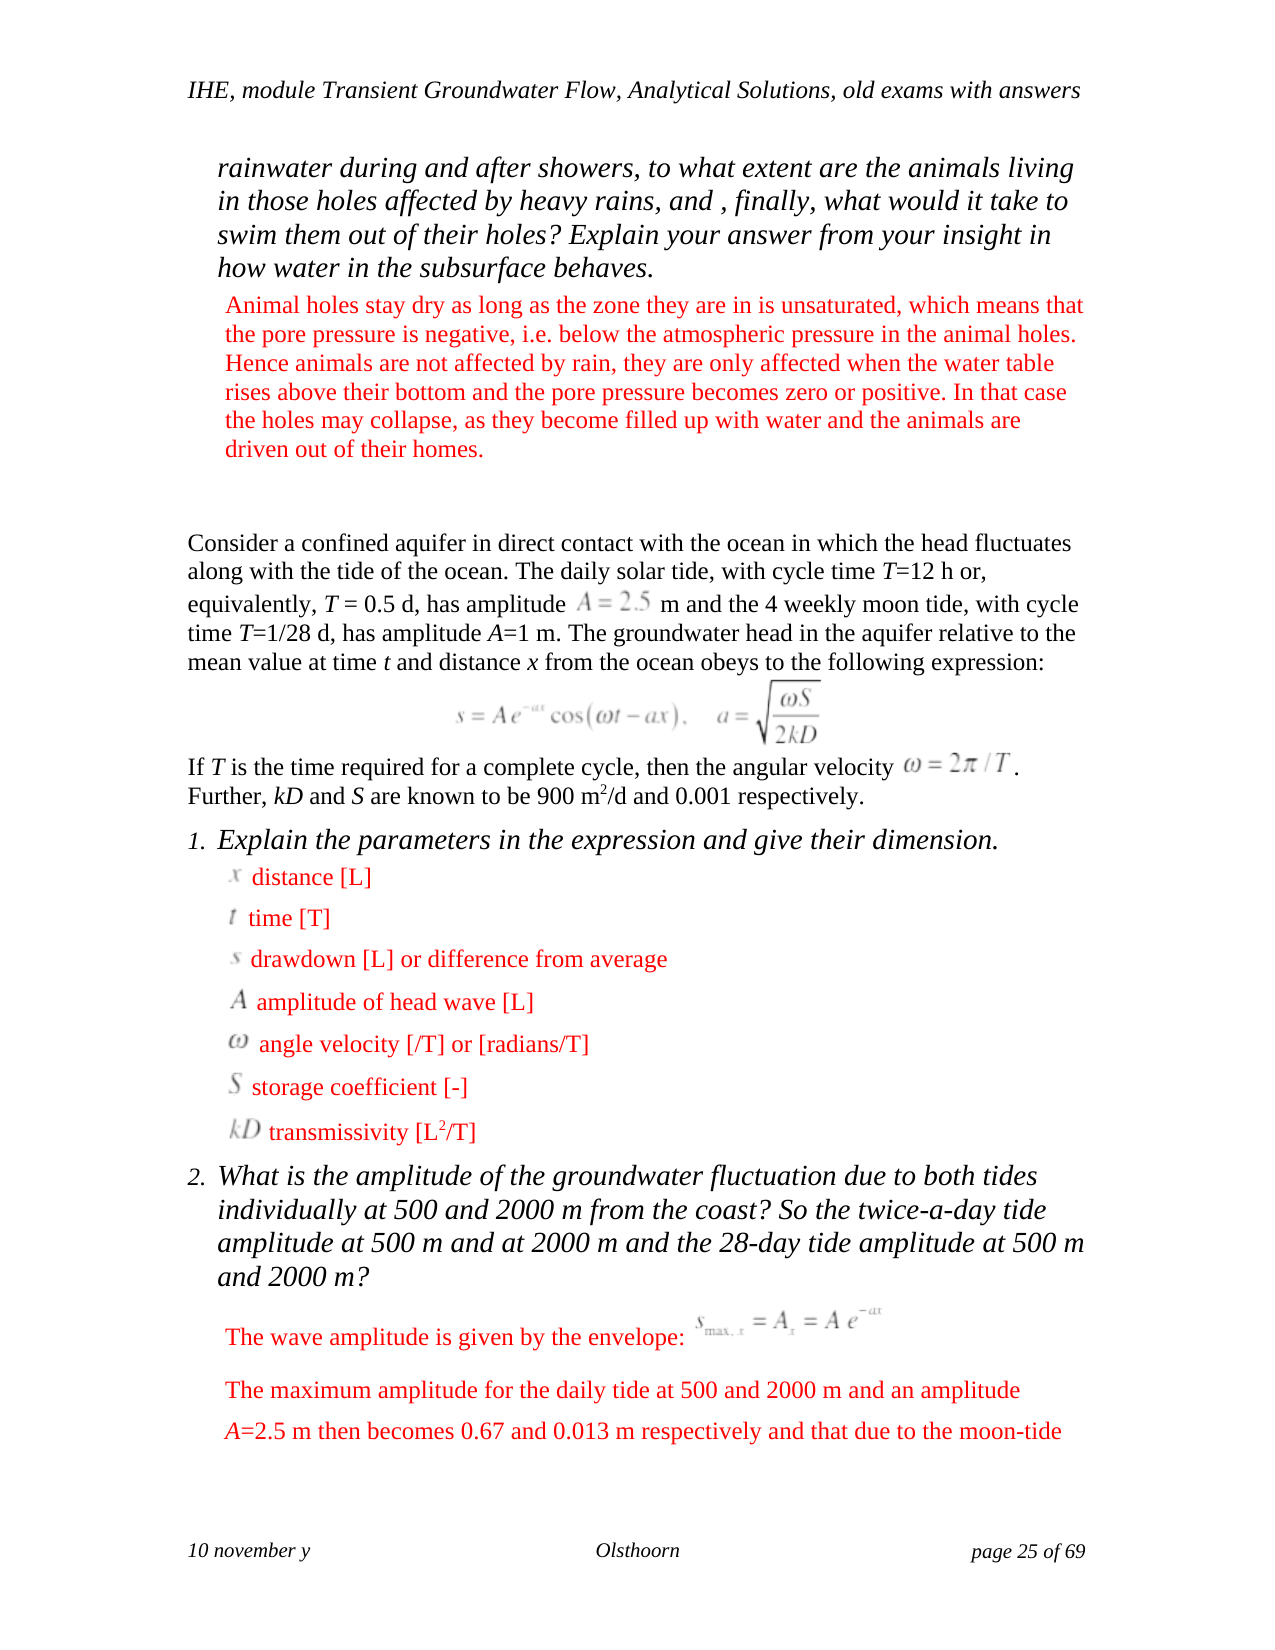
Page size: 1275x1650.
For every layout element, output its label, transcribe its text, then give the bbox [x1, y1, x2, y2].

text distance [L] [225, 862, 1087, 891]
text amplitude of head wave [L] [225, 986, 1087, 1016]
text Animal holes stay dry as long as the zone they are in is unsaturated, which means that the pore pressure is negative, i.e. below the atmospheric pressure in the animal holes. Hence animals are not affected by rain, they are only affected when the water table rises above their bottom and the pore pressure becomes zero or positive. In that case the holes may collapse, as they become filled up with water and the animals are driven out of their homes. [225, 290, 1087, 463]
text transmissivity [L2/T] [225, 1113, 1087, 1146]
text time [T] [225, 903, 1087, 932]
text storage coefficient [-] [225, 1070, 1087, 1101]
text If T is the time required for a complete cycle, then the angular velocity . [187, 747, 1087, 781]
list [187, 150, 1087, 284]
text Consider a confined aquifer in direct contact with the ocean in which the head fluctuates along with the tide of the ocean. The daily solar tide, with cycle time T=12 h or, equivalently, T = 0.5 d, has amplitude m and the 4 weekly moon tide, with cycle time T=1/28 d, has amplitude A=1 m. The groundwater head in the aquifer relative to the mean value at time t and distance x from the ocean obeys to the following expression: [187, 528, 1087, 676]
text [225, 1364, 1087, 1445]
text Further, kD and S are known to be 900 m2/d and 0.001 respectively. [187, 781, 1087, 809]
text angle velocity [/T] or [radians/T] [225, 1029, 1087, 1057]
text The wave amplitude is given by the envelope: [225, 1299, 1087, 1351]
list Explain the parameters in the expression and give their dimension. [187, 822, 1087, 856]
text drawdown [L] or difference from average [225, 944, 1087, 973]
list What is the amplitude of the groundwater fluctuation due to both tides individually at 500 and 2000 m from the coast? So the twice-a-day tide amplitude at 500 m and at 2000 m and the 28-day tide amplitude at 500 m and 2000 m? [187, 1158, 1087, 1293]
